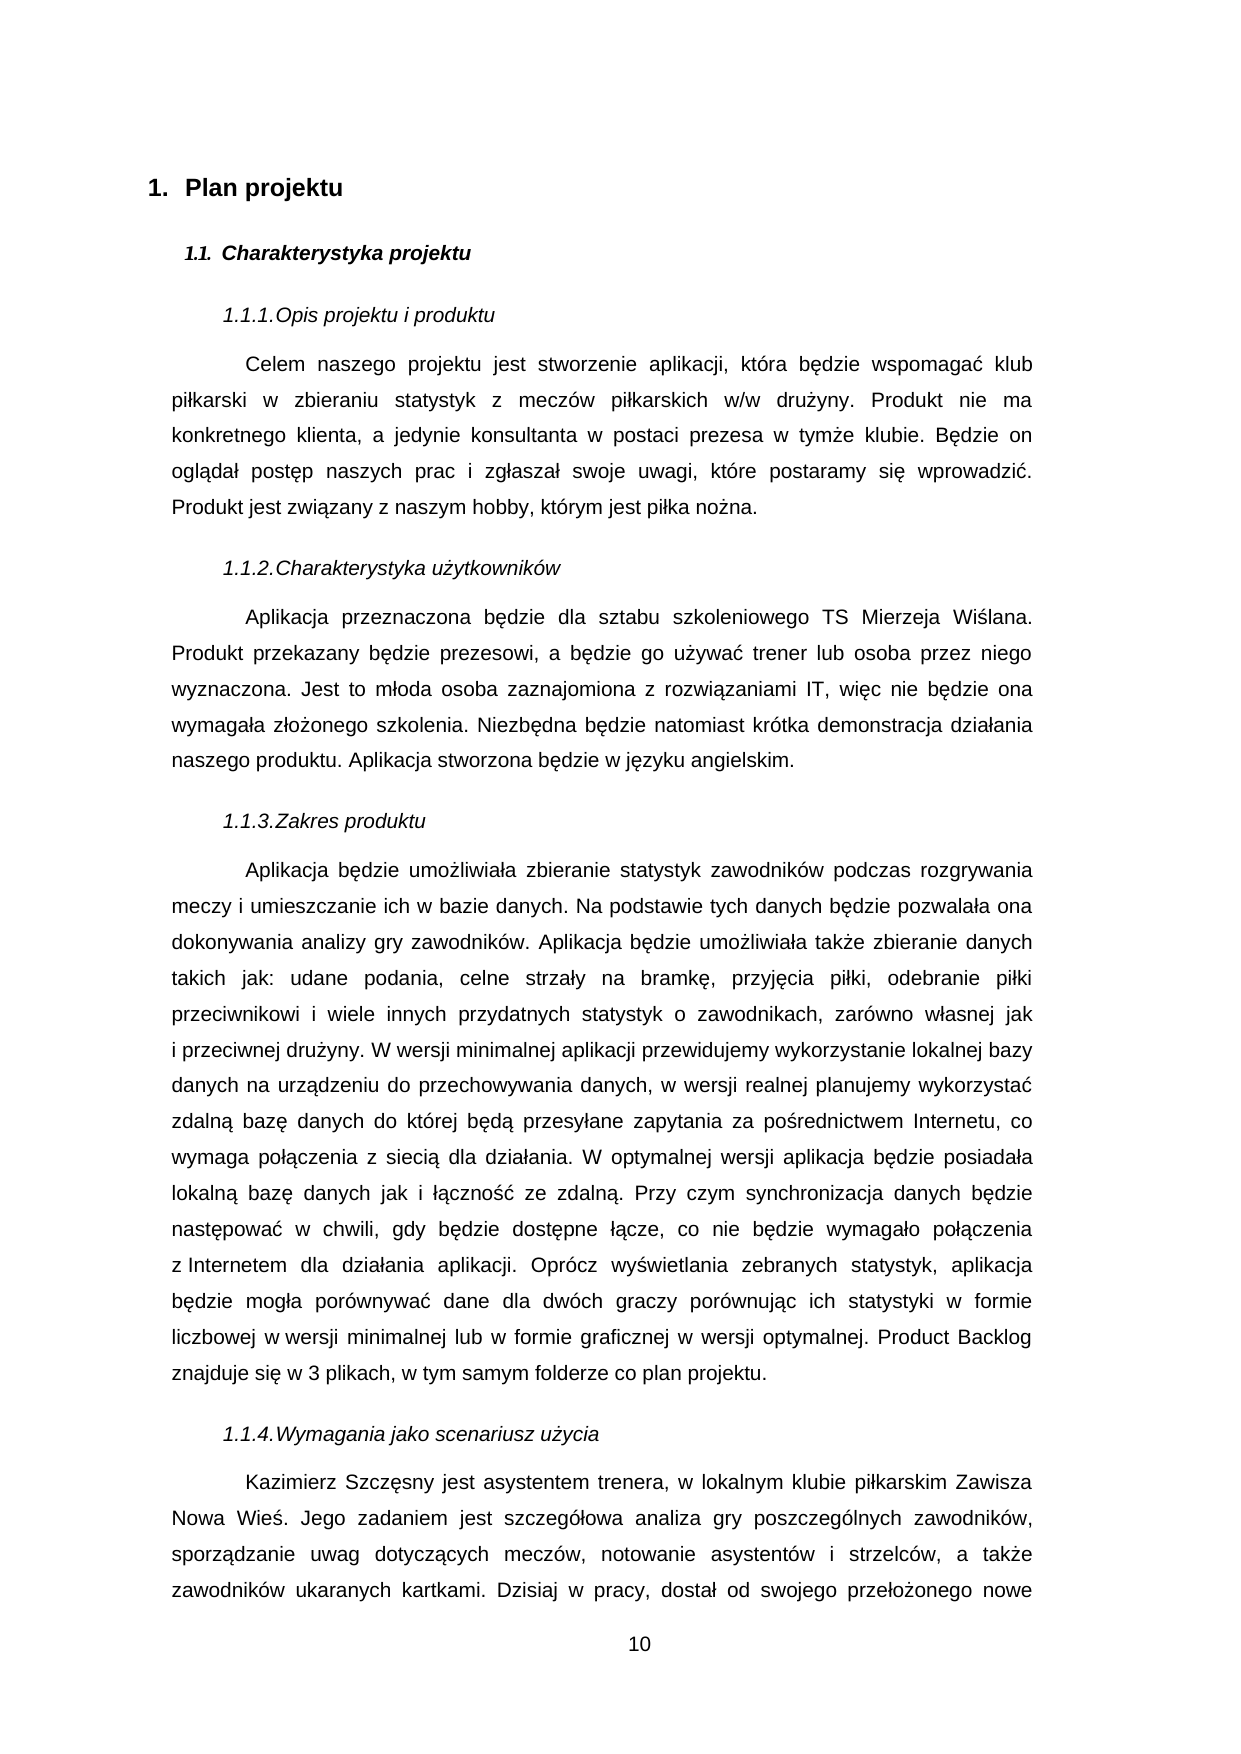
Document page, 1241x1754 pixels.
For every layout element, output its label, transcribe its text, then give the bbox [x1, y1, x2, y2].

subtitle Opis projektu i produktu [223, 303, 1033, 327]
subtitle Wymagania jako scenariusz użycia [223, 1422, 1033, 1446]
subtitle Charakterystyka użytkowników [223, 556, 1033, 580]
subtitle Charakterystyka projektu [185, 241, 1033, 266]
subtitle Zakres produktu [223, 809, 1033, 833]
text Aplikacja będzie umożliwiała zbieranie statystyk zawodników podczas rozgrywania meczy i umieszczanie ich w bazie danych. Na podstawie tych danych będzie pozwalała ona dokonywania analizy gry zawodników. Aplikacja będzie umożliwiała także zbieranie danych takich jak: udane podania, celne strzały na bramkę, przyjęcia piłki, odebranie piłki przeciwnikowi i wiele innych przydatnych statystyk o zawodnikach, zarówno własnej jak i przeciwnej drużyny. W wersji minimalnej aplikacji przewidujemy wykorzystanie lokalnej bazy danych na urządzeniu do przechowywania danych, w wersji realnej planujemy wykorzystać zdalną bazę danych do której będą przesyłane zapytania za pośrednictwem Internetu, co wymaga połączenia z siecią dla działania. W optymalnej wersji aplikacja będzie posiadała lokalną bazę danych jak i łączność ze zdalną. Przy czym synchronizacja danych będzie następować w chwili, gdy będzie dostępne łącze, co nie będzie wymagało połączenia z Internetem dla działania aplikacji. Oprócz wyświetlania zebranych statystyk, aplikacja będzie mogła porównywać dane dla dwóch graczy porównując ich statystyki w formie liczbowej w wersji minimalnej lub w formie graficznej w wersji optymalnej. Product Backlog znajduje się w 3 plikach, w tym samym folderze co plan projektu. [171, 858, 1033, 1385]
text Celem naszego projektu jest stworzenie aplikacji, która będzie wspomagać klub piłkarski w zbieraniu statystyk z meczów piłkarskich w/w drużyny. Produkt nie ma konkretnego klienta, a jedynie konsultanta w postaci prezesa w tymże klubie. Będzie on oglądał postęp naszych prac i zgłaszał swoje uwagi, które postaramy się wprowadzić. Produkt jest związany z naszym hobby, którym jest piłka nożna. [171, 351, 1033, 519]
text Aplikacja przeznaczona będzie dla sztabu szkoleniowego TS Mierzeja Wiślana. Produkt przekazany będzie prezesowi, a będzie go używać trener lub osoba przez niego wyznaczona. Jest to młoda osoba zaznajomiona z rozwiązaniami IT, więc nie będzie ona wymagała złożonego szkolenia. Niezbędna będzie natomiast krótka demonstracja działania naszego produktu. Aplikacja stworzona będzie w języku angielskim. [171, 604, 1033, 772]
subtitle Plan projektu [148, 173, 1033, 201]
